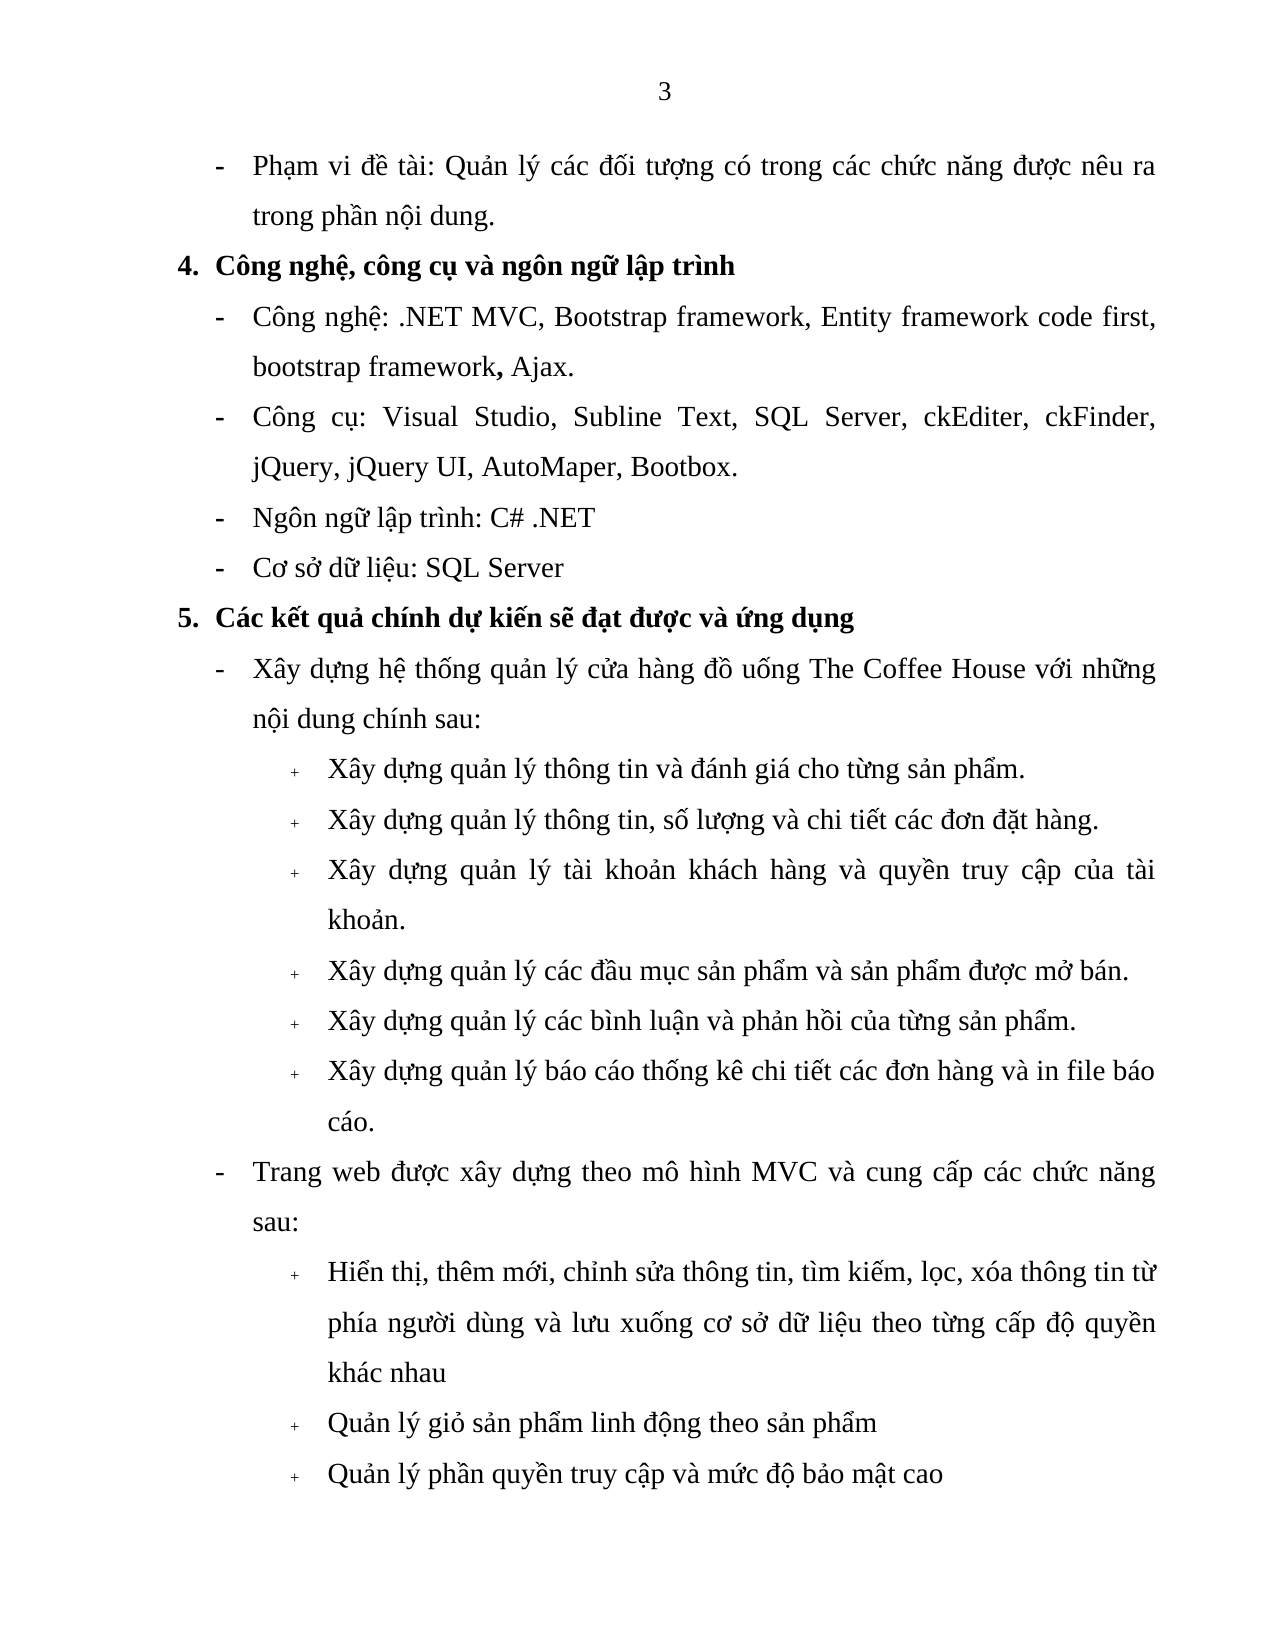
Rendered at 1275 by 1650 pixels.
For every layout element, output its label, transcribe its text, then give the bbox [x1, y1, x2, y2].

list Xây dựng quản lý các đầu mục sản phẩm và sản phẩm được mở bán. [290, 953, 1157, 986]
list Công nghệ: .NET MVC, Bootstrap framework, Entity framework code first, bootstrap framework, Ajax. [215, 299, 1157, 382]
list Phạm vi đề tài: Quản lý các đối tượng có trong các chức năng được nêu ra trong phần nội dung. [215, 148, 1157, 232]
list Các kết quả chính dự kiến sẽ đạt được và ứng dụng [177, 601, 1157, 634]
list Quản lý phần quyền truy cập và mức độ bảo mật cao [290, 1456, 1157, 1489]
list Xây dựng hệ thống quản lý cửa hàng đồ uống The Coffee House với những nội dung chính sau: [215, 651, 1157, 735]
list Công cụ: Visual Studio, Subline Text, SQL Server, ckEditer, ckFinder, jQuery, jQuery UI, AutoMaper, Bootbox. [215, 399, 1157, 483]
list Xây dựng quản lý báo cáo thống kê chi tiết các đơn hàng và in file báo cáo. [290, 1053, 1157, 1137]
list Xây dựng quản lý thông tin và đánh giá cho từng sản phẩm. [290, 751, 1157, 785]
list Hiển thị, thêm mới, chỉnh sửa thông tin, tìm kiếm, lọc, xóa thông tin từ phía người dùng và lưu xuống cơ sở dữ liệu theo từng cấp độ quyền khác nhau [290, 1254, 1157, 1389]
list Cơ sở dữ liệu: SQL Server [215, 550, 1157, 584]
list Xây dựng quản lý thông tin, số lượng và chi tiết các đơn đặt hàng. [290, 802, 1157, 835]
list Xây dựng quản lý các bình luận và phản hồi của từng sản phẩm. [290, 1003, 1157, 1037]
list Quản lý giỏ sản phẩm linh động theo sản phẩm [290, 1406, 1157, 1439]
list Ngôn ngữ lập trình: C# .NET [215, 500, 1157, 533]
list Xây dựng quản lý tài khoản khách hàng và quyền truy cập của tài khoản. [290, 852, 1157, 936]
list Công nghệ, công cụ và ngôn ngữ lập trình [177, 248, 1157, 282]
list Trang web được xây dựng theo mô hình MVC và cung cấp các chức năng sau: [215, 1154, 1157, 1238]
